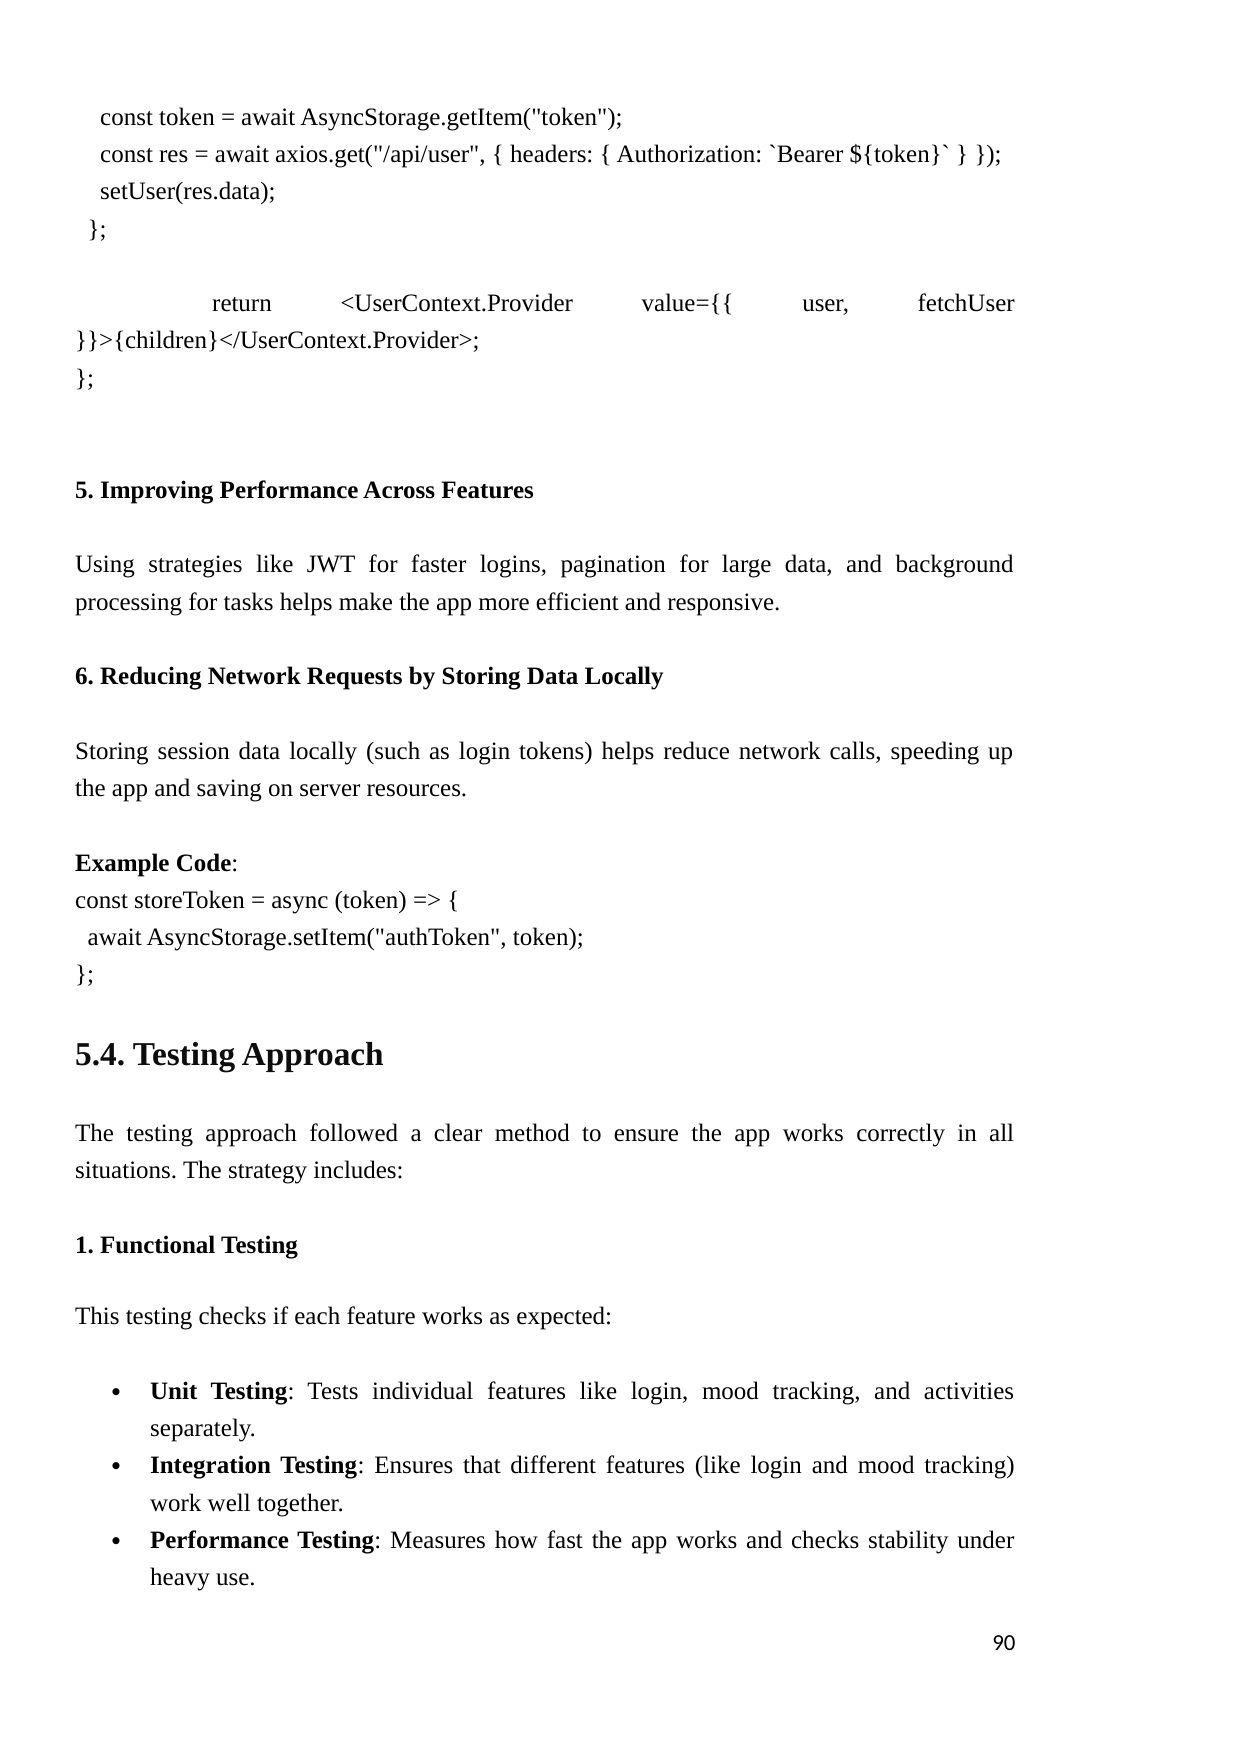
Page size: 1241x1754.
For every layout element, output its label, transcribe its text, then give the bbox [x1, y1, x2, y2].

text Using strategies like JWT for faster logins, pagination for large data, and background processing for tasks helps make the app more efficient and responsive. [75, 512, 1015, 615]
text The testing approach followed a clear method to ensure the app works correctly in all situations. The strategy includes: [75, 1118, 1015, 1184]
text }; [75, 959, 1015, 988]
text 5. Improving Performance Across Features [75, 475, 1015, 503]
list Unit Testing: Tests individual features like login, mood tracking, and activities separately. [112, 1376, 1015, 1442]
text return <UserContext.Provider value={{ user, fetchUser }}>{children}</UserContext.Provider>; [75, 288, 1015, 354]
text const res = await axios.get("/api/user", { headers: { Authorization: `Bearer ${token}` } }); [75, 139, 1015, 168]
text }; [75, 363, 1015, 392]
list Performance Testing: Measures how fast the app works and checks stability under heavy use. [112, 1525, 1015, 1591]
text await AsyncStorage.setItem("authToken", token); [75, 922, 1015, 951]
text }; [75, 214, 1015, 242]
text 6. Reducing Network Requests by Storing Data Locally [75, 661, 1015, 690]
list Integration Testing: Ensures that different features (like login and mood tracking) work well together. [112, 1451, 1015, 1517]
text Example Code: [75, 848, 1015, 876]
text 1. Functional Testing [75, 1230, 1015, 1259]
subtitle 5.4. Testing Approach [75, 1034, 1015, 1072]
text This testing checks if each feature works as expected: [75, 1301, 1015, 1330]
text setUser(res.data); [75, 176, 1015, 205]
text const token = await AsyncStorage.getItem("token"); [75, 102, 1015, 131]
text Storing session data locally (such as login tokens) helps reduce network calls, speeding up the app and saving on server resources. [75, 698, 1015, 802]
text const storeToken = async (token) => { [75, 885, 1015, 914]
